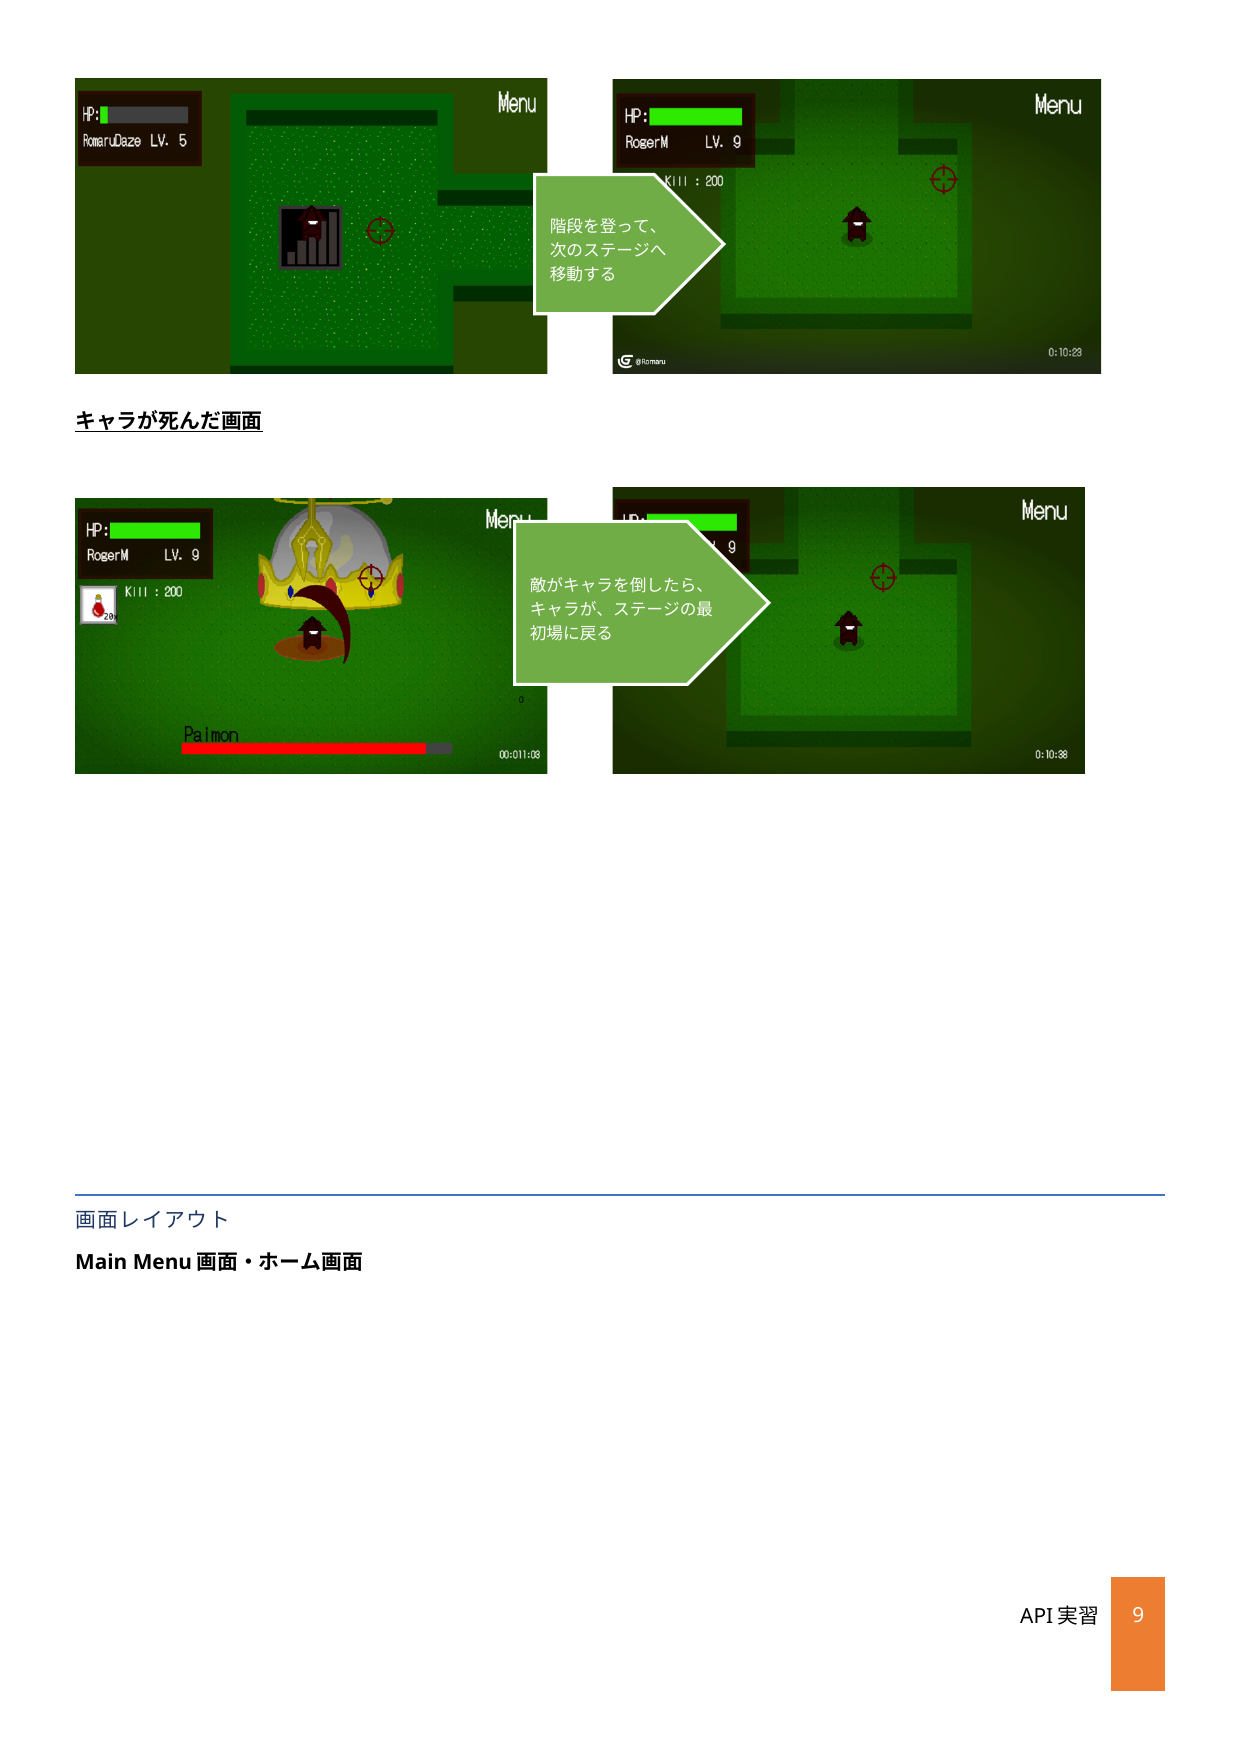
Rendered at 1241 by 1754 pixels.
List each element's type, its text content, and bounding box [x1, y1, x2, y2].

picture [75, 498, 548, 774]
picture [612, 79, 1102, 374]
picture [75, 78, 548, 374]
subtitle 画面レイアウト [75, 1196, 1165, 1237]
picture [612, 487, 1085, 774]
text Main Menu画面・ホーム画面 [75, 1242, 1165, 1279]
